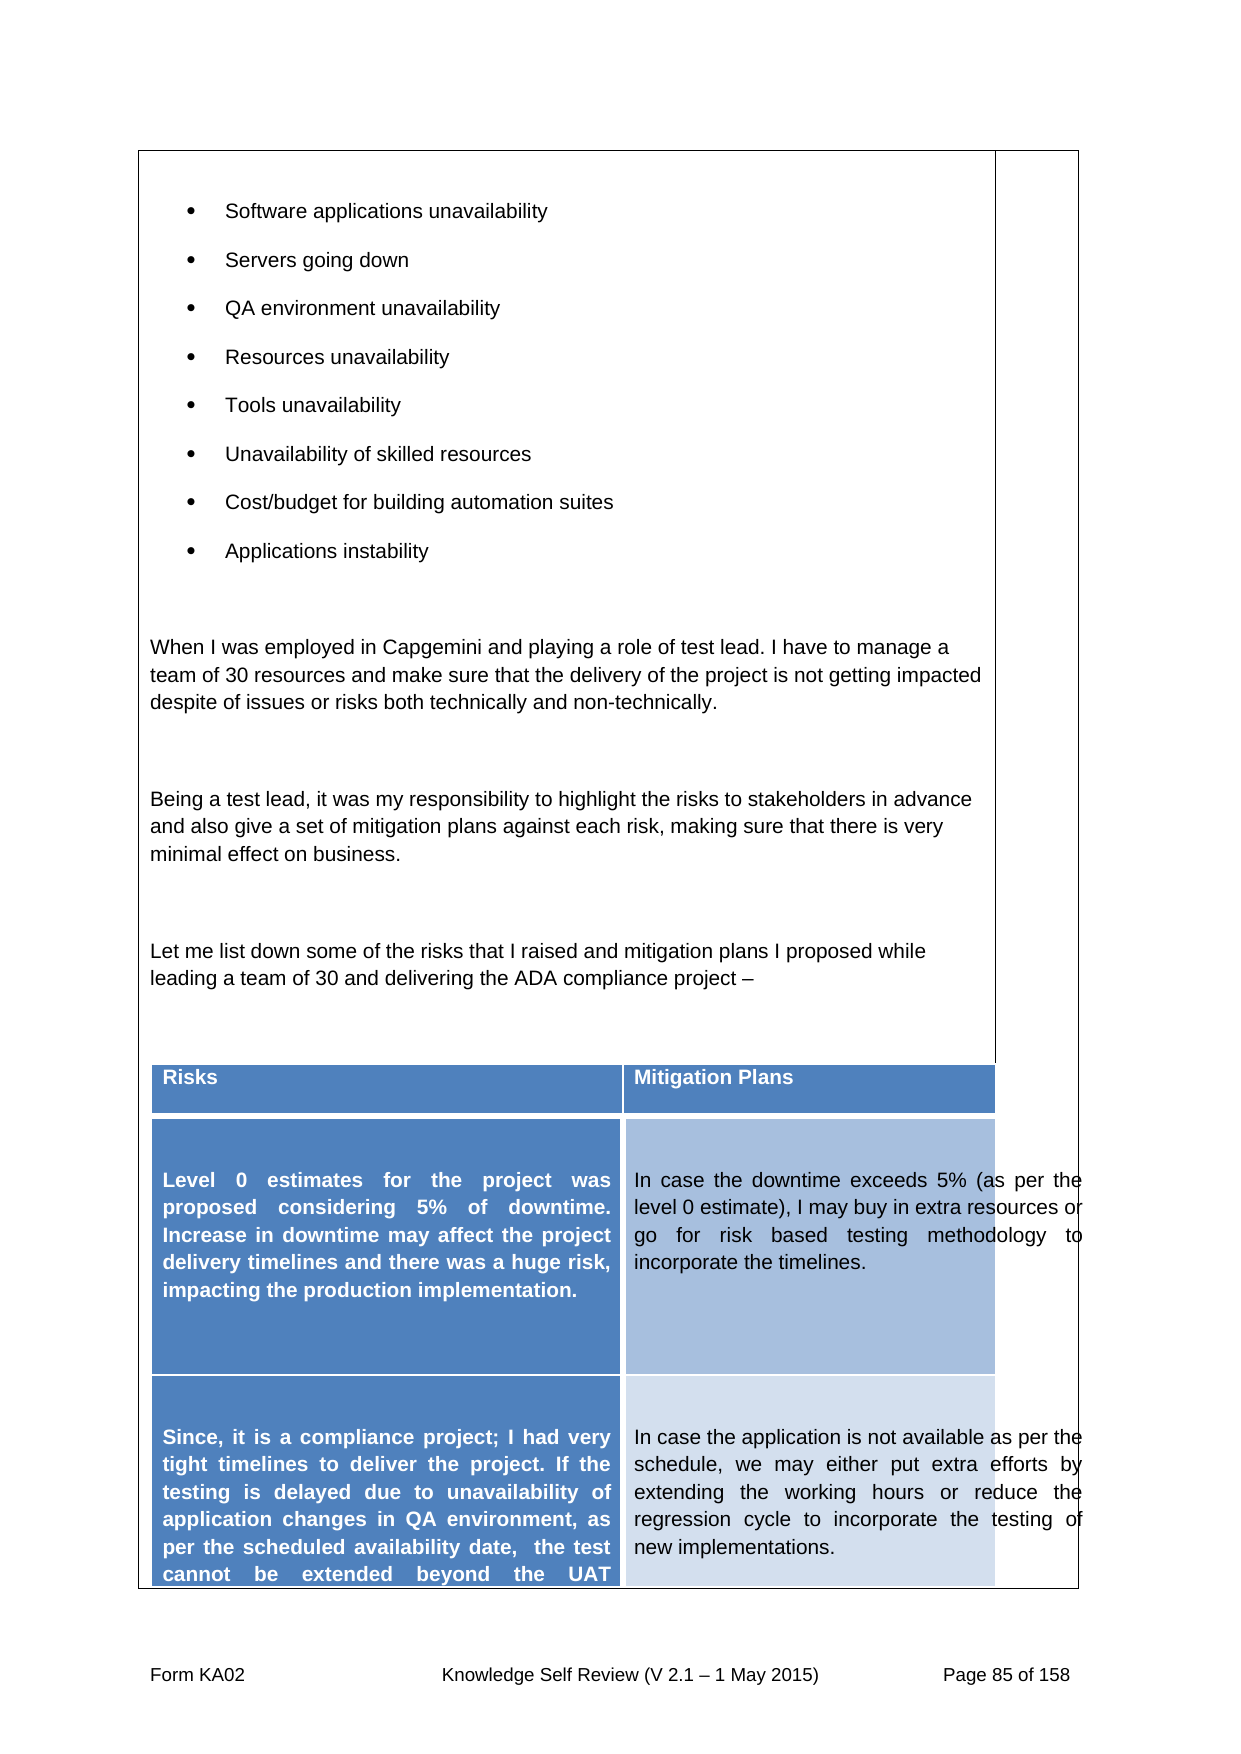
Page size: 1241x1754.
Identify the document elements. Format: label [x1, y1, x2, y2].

table_cell [996, 151, 1078, 1588]
table_cell [139, 151, 995, 1588]
